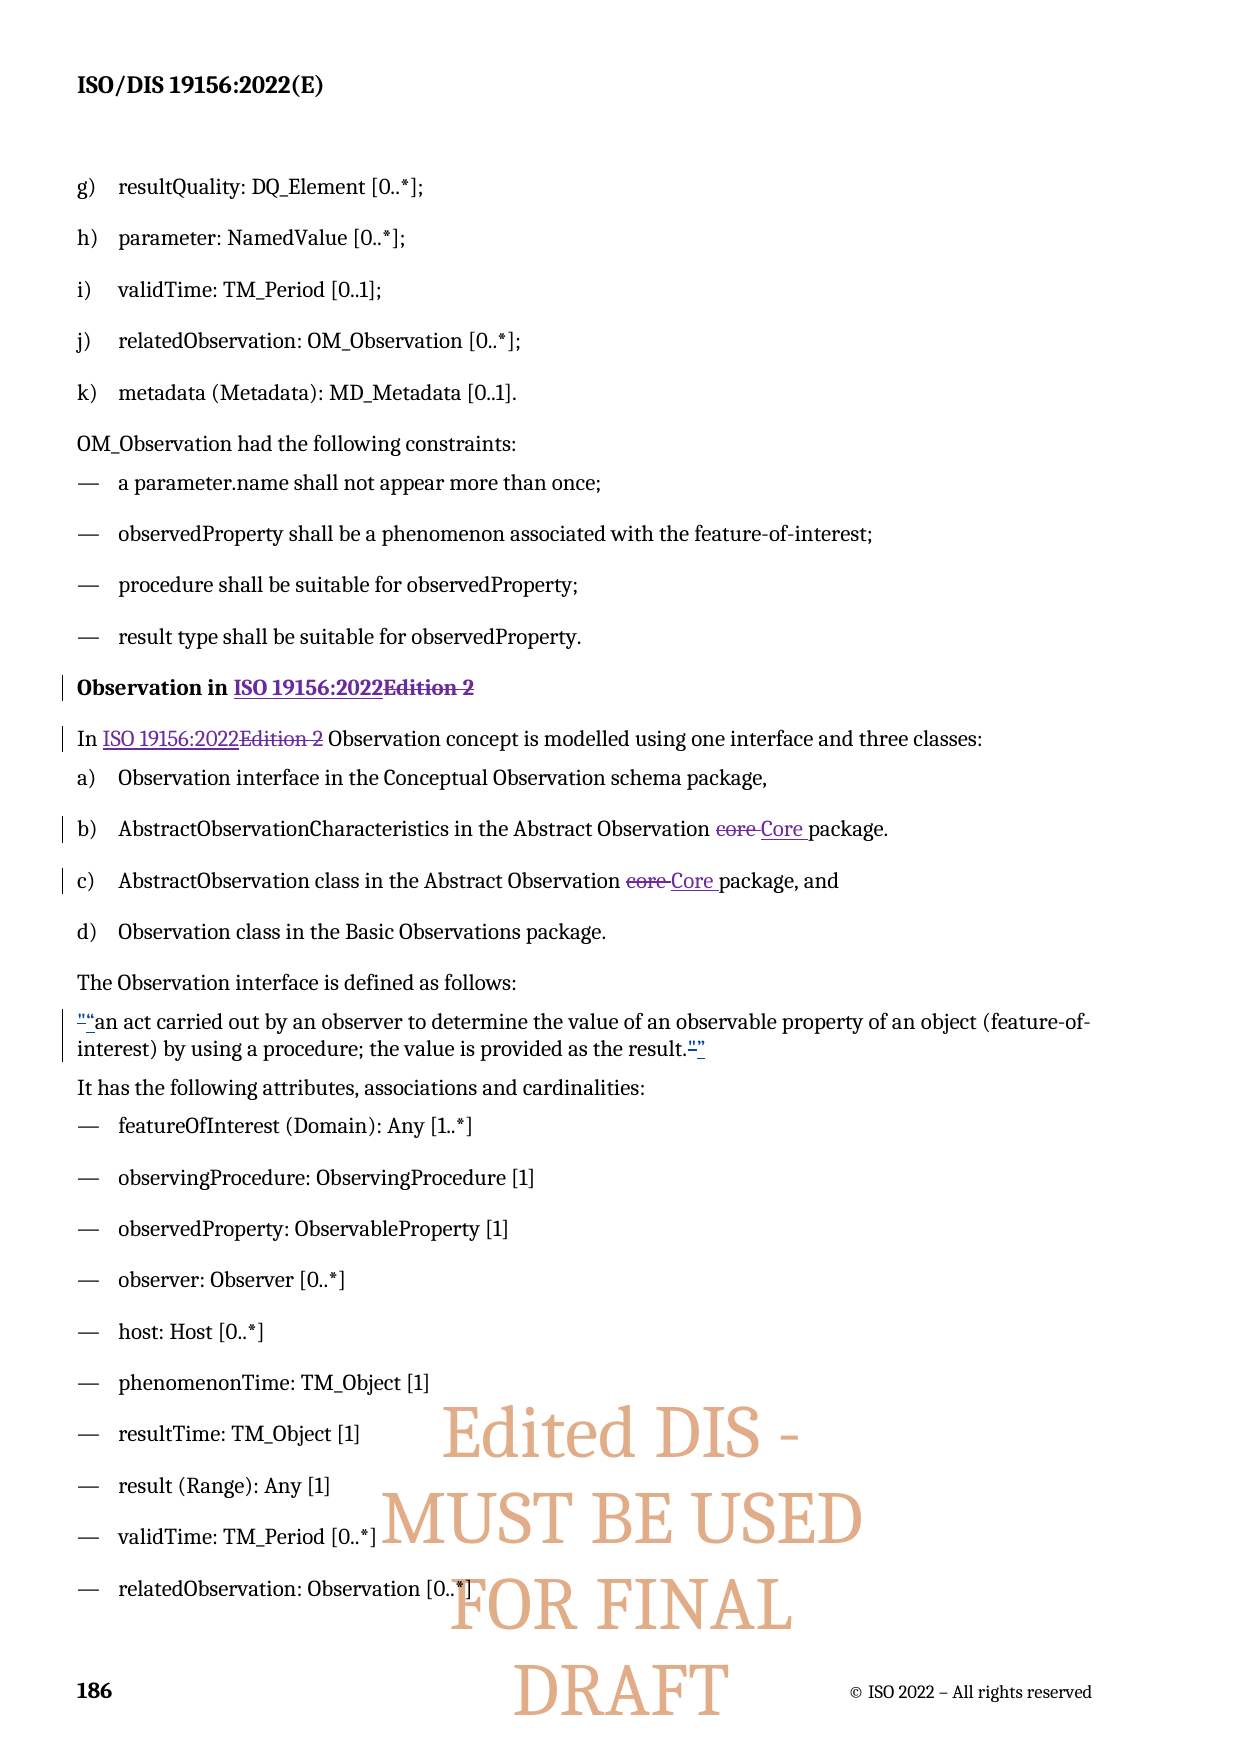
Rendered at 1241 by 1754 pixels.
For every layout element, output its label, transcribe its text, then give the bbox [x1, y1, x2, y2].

list — observingProcedure: ObservingProcedure [1] [77, 1164, 1092, 1191]
text an act carried out by an observer to determine the value of an observable property of an object (feature-of-interest) by using a procedure; the value is provided as the result. [77, 1009, 1092, 1062]
text Observation in [77, 675, 1092, 701]
list — phenomenonTime: TM_Object [1] [77, 1370, 1092, 1396]
list — featureOfInterest (Domain): Any [1..*] [77, 1113, 1092, 1139]
list — validTime: TM_Period [0..*] [77, 1524, 1092, 1550]
list i) validTime: TM_Period [0..1]; [77, 277, 1092, 303]
list j) relatedObservation: OM_Observation [0..*]; [77, 328, 1092, 354]
list — relatedObservation: Observation [0..*] [77, 1575, 1092, 1602]
text It has the following attributes, associations and cardinalities: [77, 1074, 1092, 1101]
list — result (Range): Any [1] [77, 1473, 1092, 1499]
list — observer: Observer [0..*] [77, 1267, 1092, 1293]
text The Observation interface is defined as follows: [77, 970, 1092, 997]
text OM_Observation had the following constraints: [77, 431, 1092, 457]
list h) parameter: NamedValue [0..*]; [77, 225, 1092, 252]
list — resultTime: TM_Object [1] [77, 1421, 1092, 1448]
list — procedure shall be suitable for observedProperty; [77, 572, 1092, 598]
text In Observation concept is modelled using one interface and three classes: [77, 726, 1092, 752]
list a) Observation interface in the Conceptual Observation schema package, [77, 765, 1092, 791]
list d) Observation class in the Basic Observations package. [77, 919, 1092, 945]
list — host: Host [0..*] [77, 1318, 1092, 1345]
list — observedProperty shall be a phenomenon associated with the feature-of-interest; [77, 521, 1092, 547]
list k) metadata (Metadata): MD_Metadata [0..1]. [77, 379, 1092, 406]
list — a parameter.name shall not appear more than once; [77, 469, 1092, 496]
list b) AbstractObservationCharacteristics in the Abstract Observation package. [77, 816, 1092, 842]
list — result type shall be suitable for observedProperty. [77, 623, 1092, 650]
list — observedProperty: ObservableProperty [1] [77, 1216, 1092, 1242]
list g) resultQuality: DQ_Element [0..*]; [77, 174, 1092, 200]
list c) AbstractObservation class in the Abstract Observation package, and [77, 867, 1092, 894]
